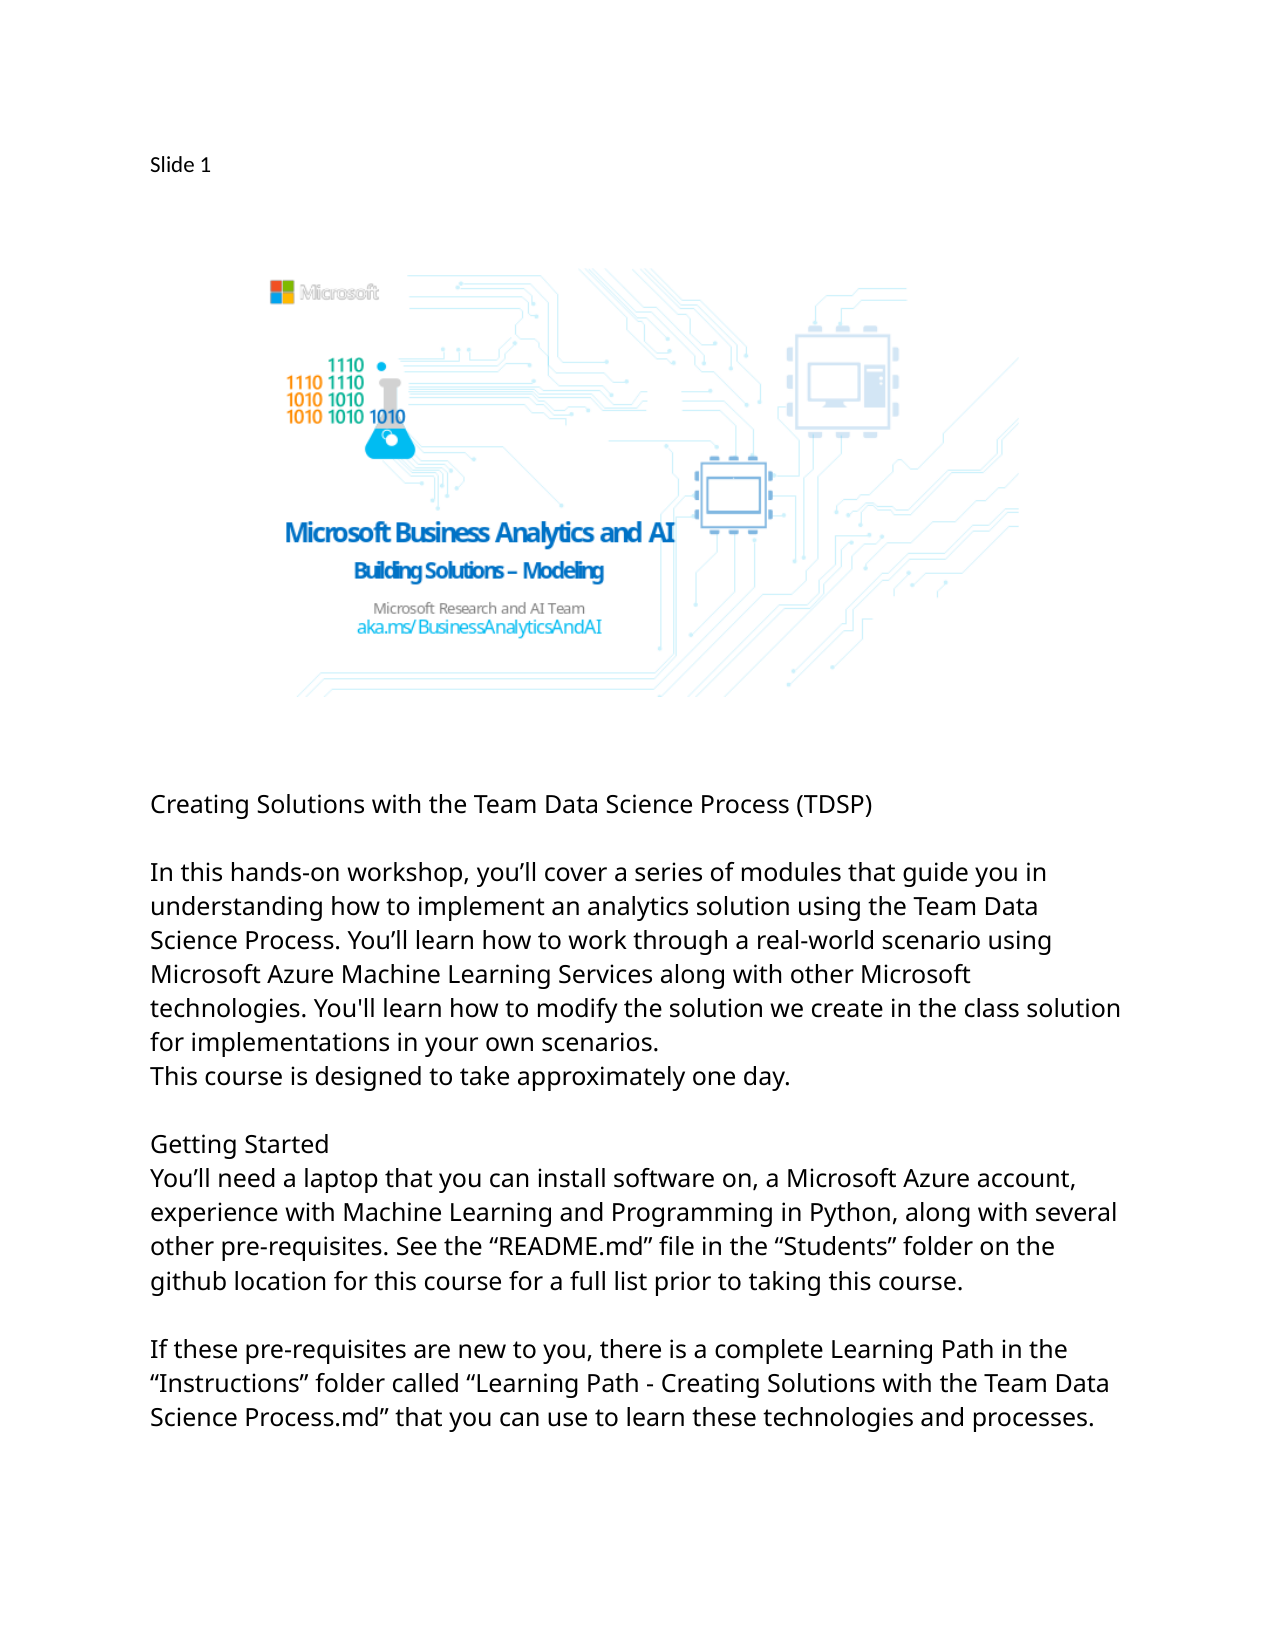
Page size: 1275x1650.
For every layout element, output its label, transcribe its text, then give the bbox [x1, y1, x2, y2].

text In this hands-on workshop, you’ll cover a series of modules that guide you in understanding how to implement an analytics solution using the Team Data Science Process. You’ll learn how to work through a real-world scenario using Microsoft Azure Machine Learning Services along with other Microsoft technologies. You'll learn how to modify the solution we create in the class solution for implementations in your own scenarios. [150, 854, 1125, 1059]
text You’ll need a laptop that you can install software on, a Microsoft Azure account, experience with Machine Learning and Programming in Python, along with several other pre-requisites. See the “README.md” file in the “Students” folder on the github location for this course for a full list prior to taking this course. [150, 1161, 1125, 1297]
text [150, 1331, 1125, 1433]
text This course is designed to take approximately one day. [150, 1059, 1125, 1093]
text Getting Started [150, 1127, 1125, 1161]
text Slide 1 [150, 150, 1125, 178]
text Creating Solutions with the Team Data Science Process (TDSP) [150, 786, 1125, 820]
